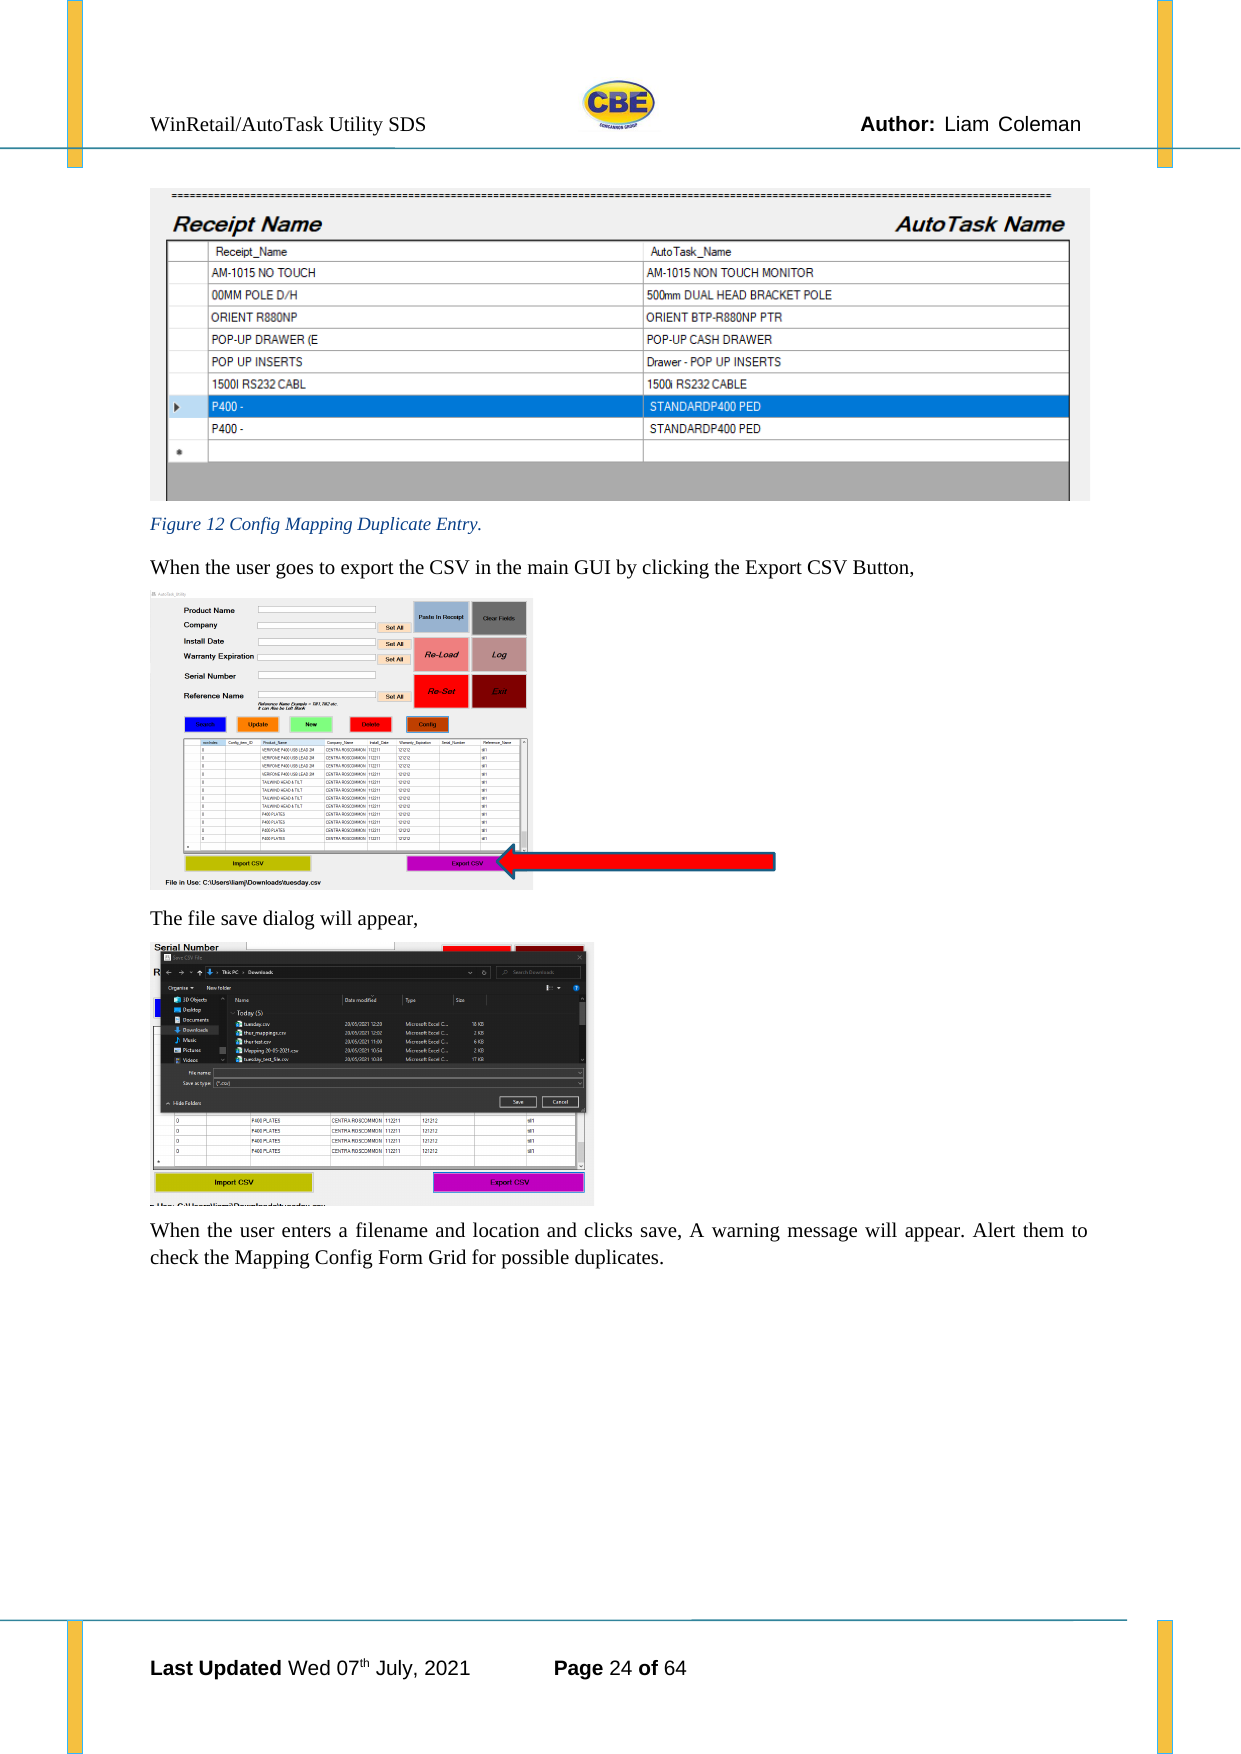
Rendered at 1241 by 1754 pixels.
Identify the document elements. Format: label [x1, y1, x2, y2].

picture [577, 77, 663, 132]
picture [150, 942, 595, 1206]
picture [150, 188, 1091, 501]
picture [150, 590, 534, 890]
